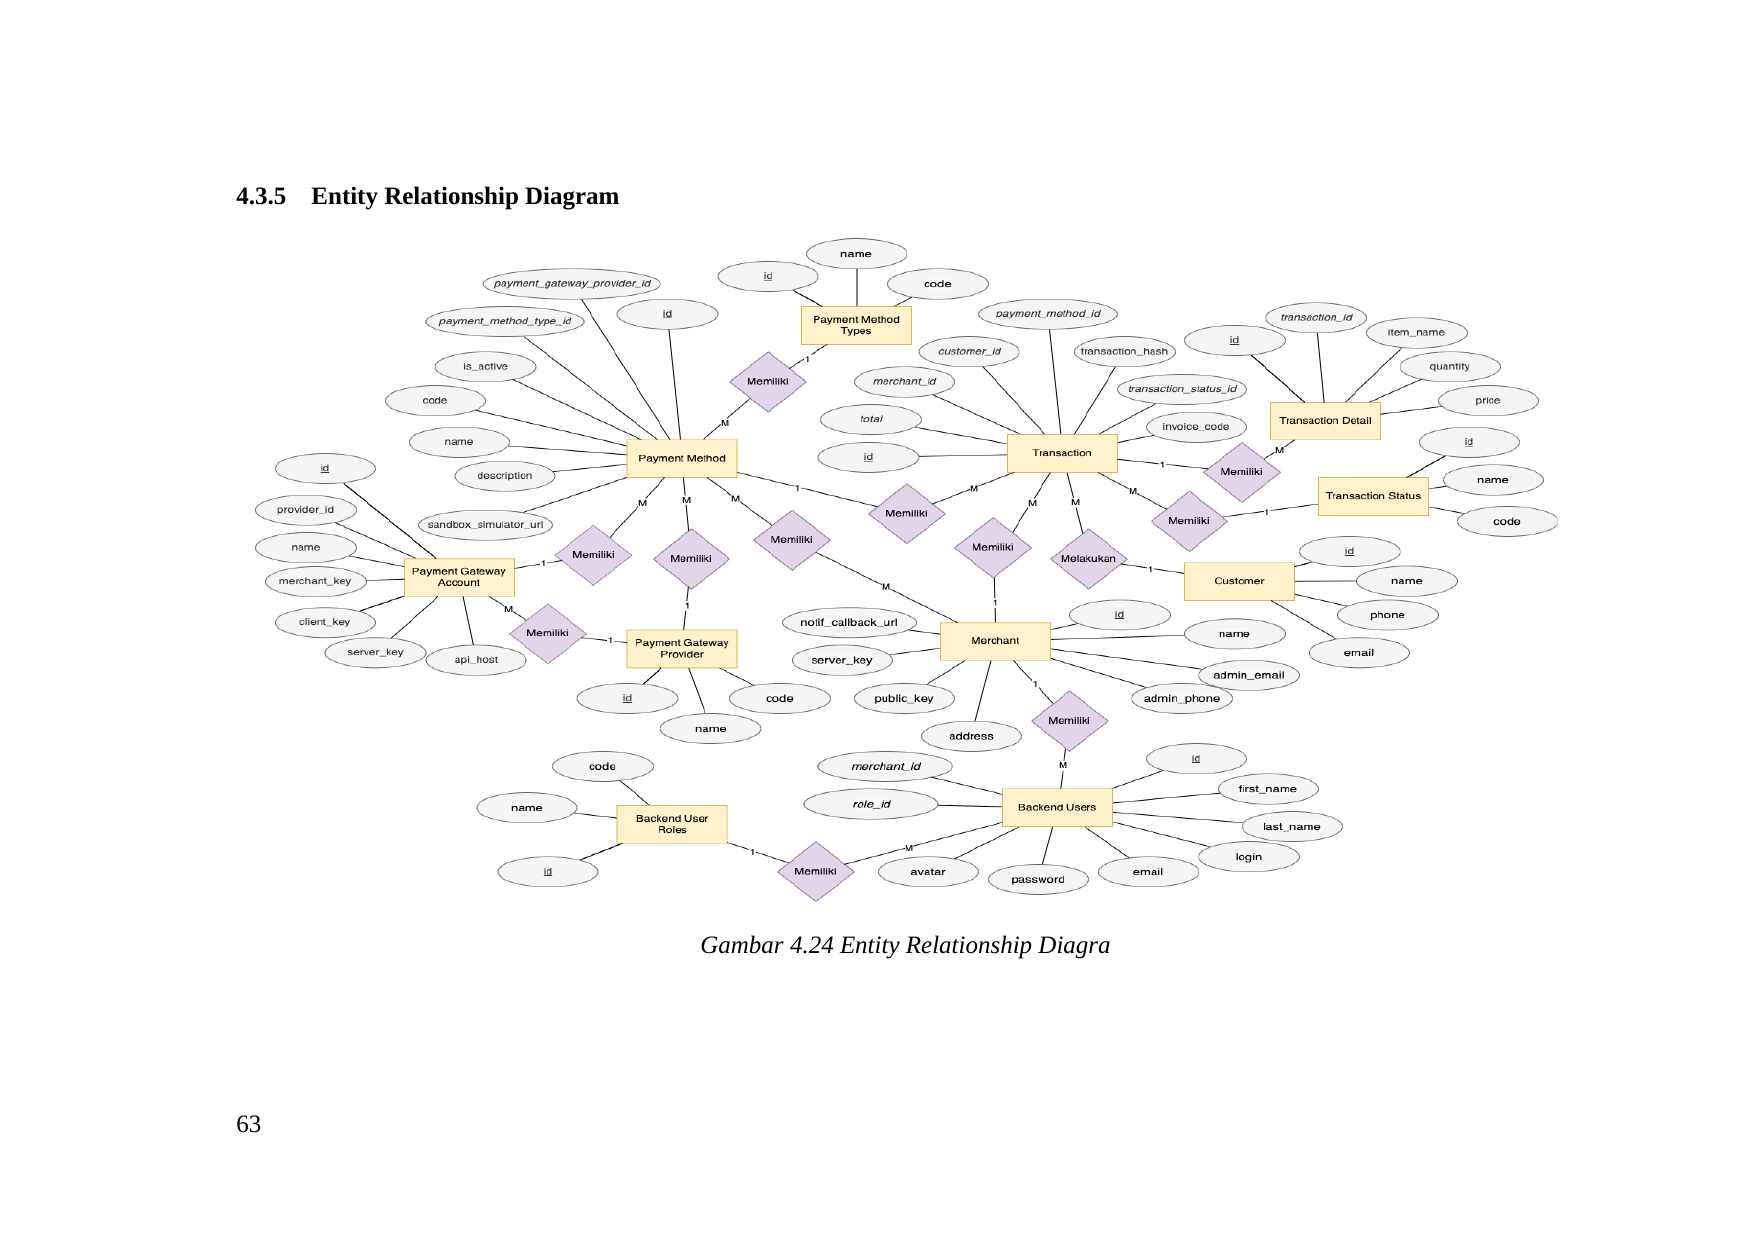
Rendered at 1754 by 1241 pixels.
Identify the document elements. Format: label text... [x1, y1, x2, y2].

subtitle Entity Relationship Diagram [236, 181, 1577, 210]
picture [255, 238, 1558, 902]
